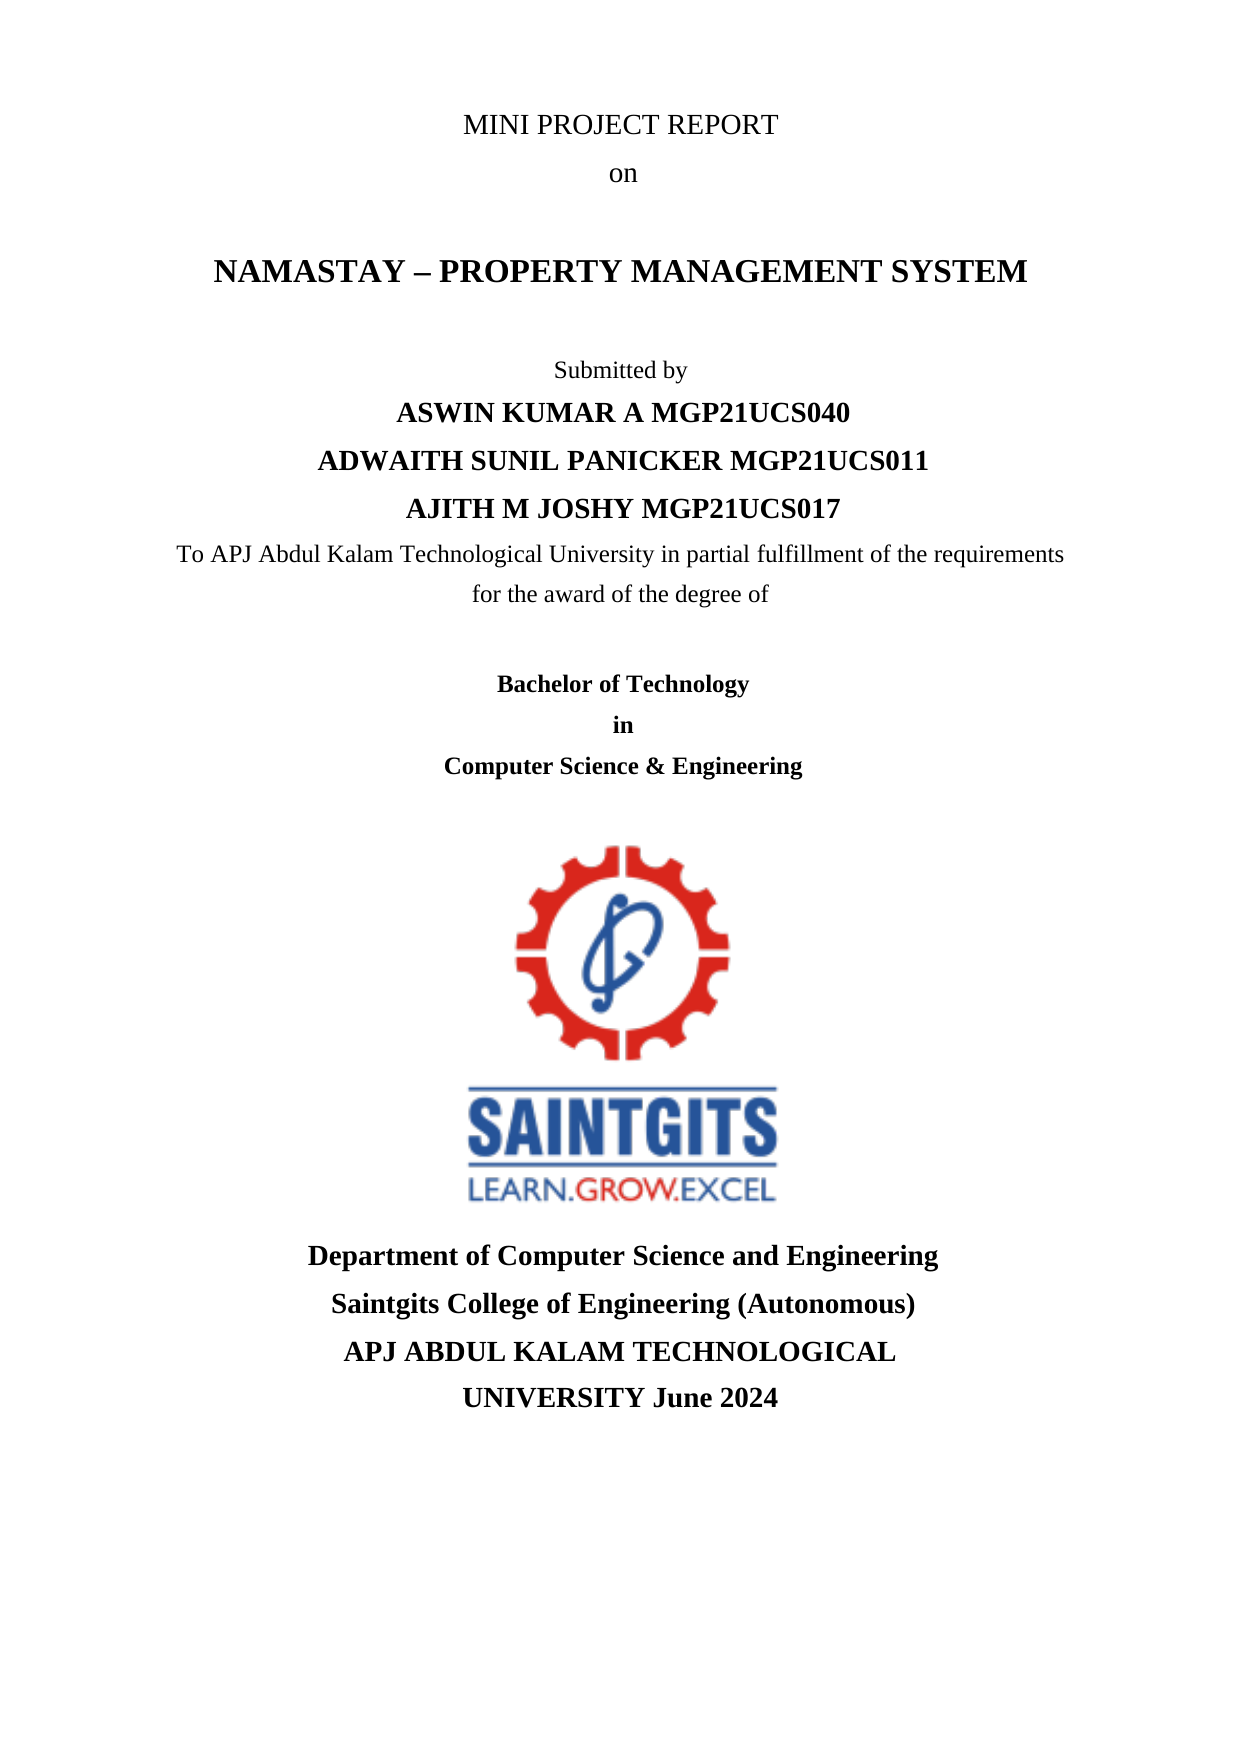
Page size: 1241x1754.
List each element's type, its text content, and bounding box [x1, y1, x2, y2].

text AJITH M JOSHY MGP21UCS017 [112, 491, 1134, 524]
text on [112, 155, 1134, 189]
text Bachelor of Technology [112, 669, 1134, 698]
text APJ ABDUL KALAM TECHNOLOGICAL UNIVERSITY June 2024 [248, 1334, 992, 1414]
text in [112, 710, 1134, 739]
text Computer Science & Engineering [112, 751, 1134, 780]
text Saintgits College of Engineering (Autonomous) [112, 1286, 1134, 1320]
picture [440, 794, 806, 1239]
text ASWIN KUMAR A MGP21UCS040 [112, 395, 1134, 428]
text ADWAITH SUNIL PANICKER MGP21UCS011 [112, 443, 1134, 476]
text Department of Computer Science and Engineering [112, 1238, 1134, 1272]
text NAMASTAY – PROPERTY MANAGEMENT SYSTEM Submitted by [213, 251, 1028, 383]
text To APJ Abdul Kalam Technological University in partial fulfillment of the requirements for the award of the degree of [162, 539, 1078, 607]
text MINI PROJECT REPORT [412, 107, 816, 141]
